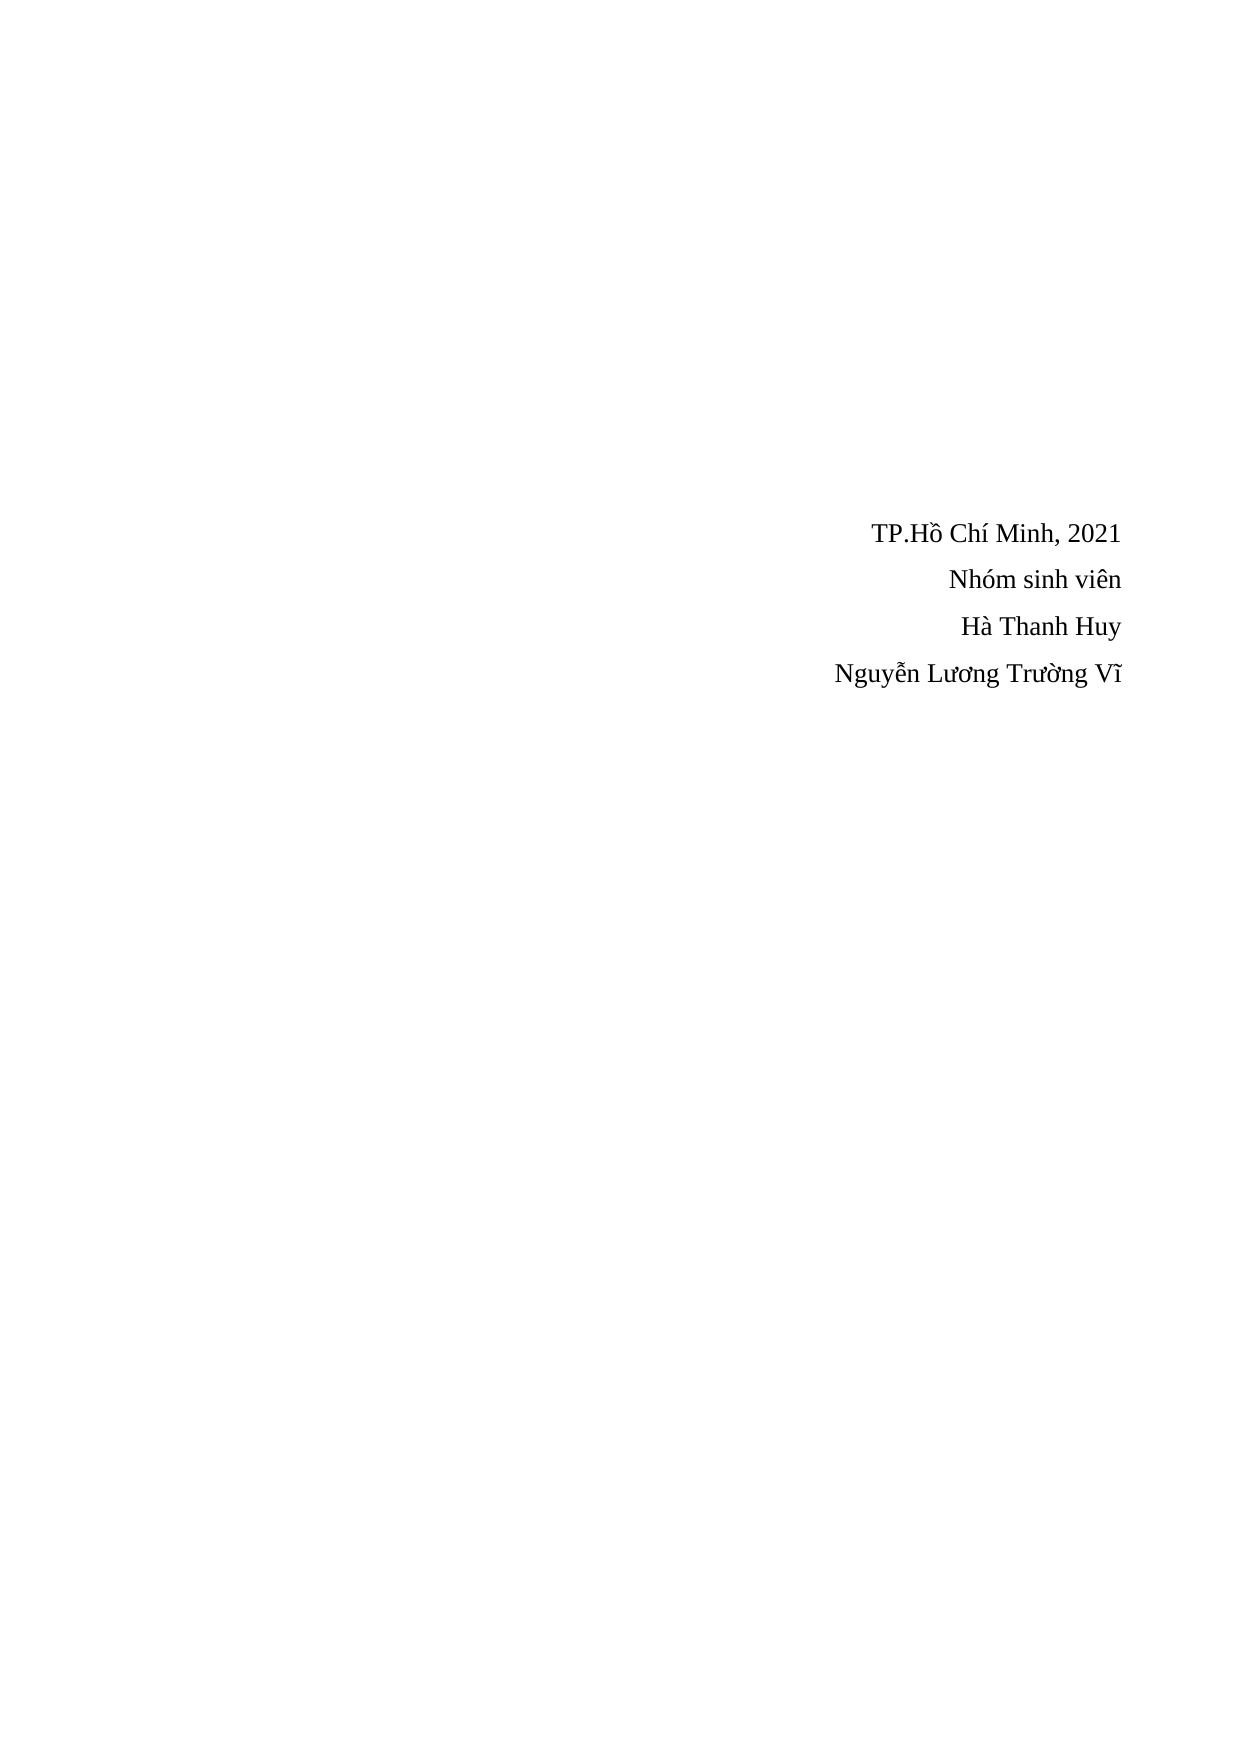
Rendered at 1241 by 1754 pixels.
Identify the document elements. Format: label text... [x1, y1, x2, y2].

text Nhóm sinh viên [207, 563, 1122, 594]
text TP.Hồ Chí Minh, 2021 [207, 517, 1122, 548]
text Nguyễn Lương Trường Vĩ [207, 657, 1122, 688]
text Hà Thanh Huy [207, 610, 1122, 641]
